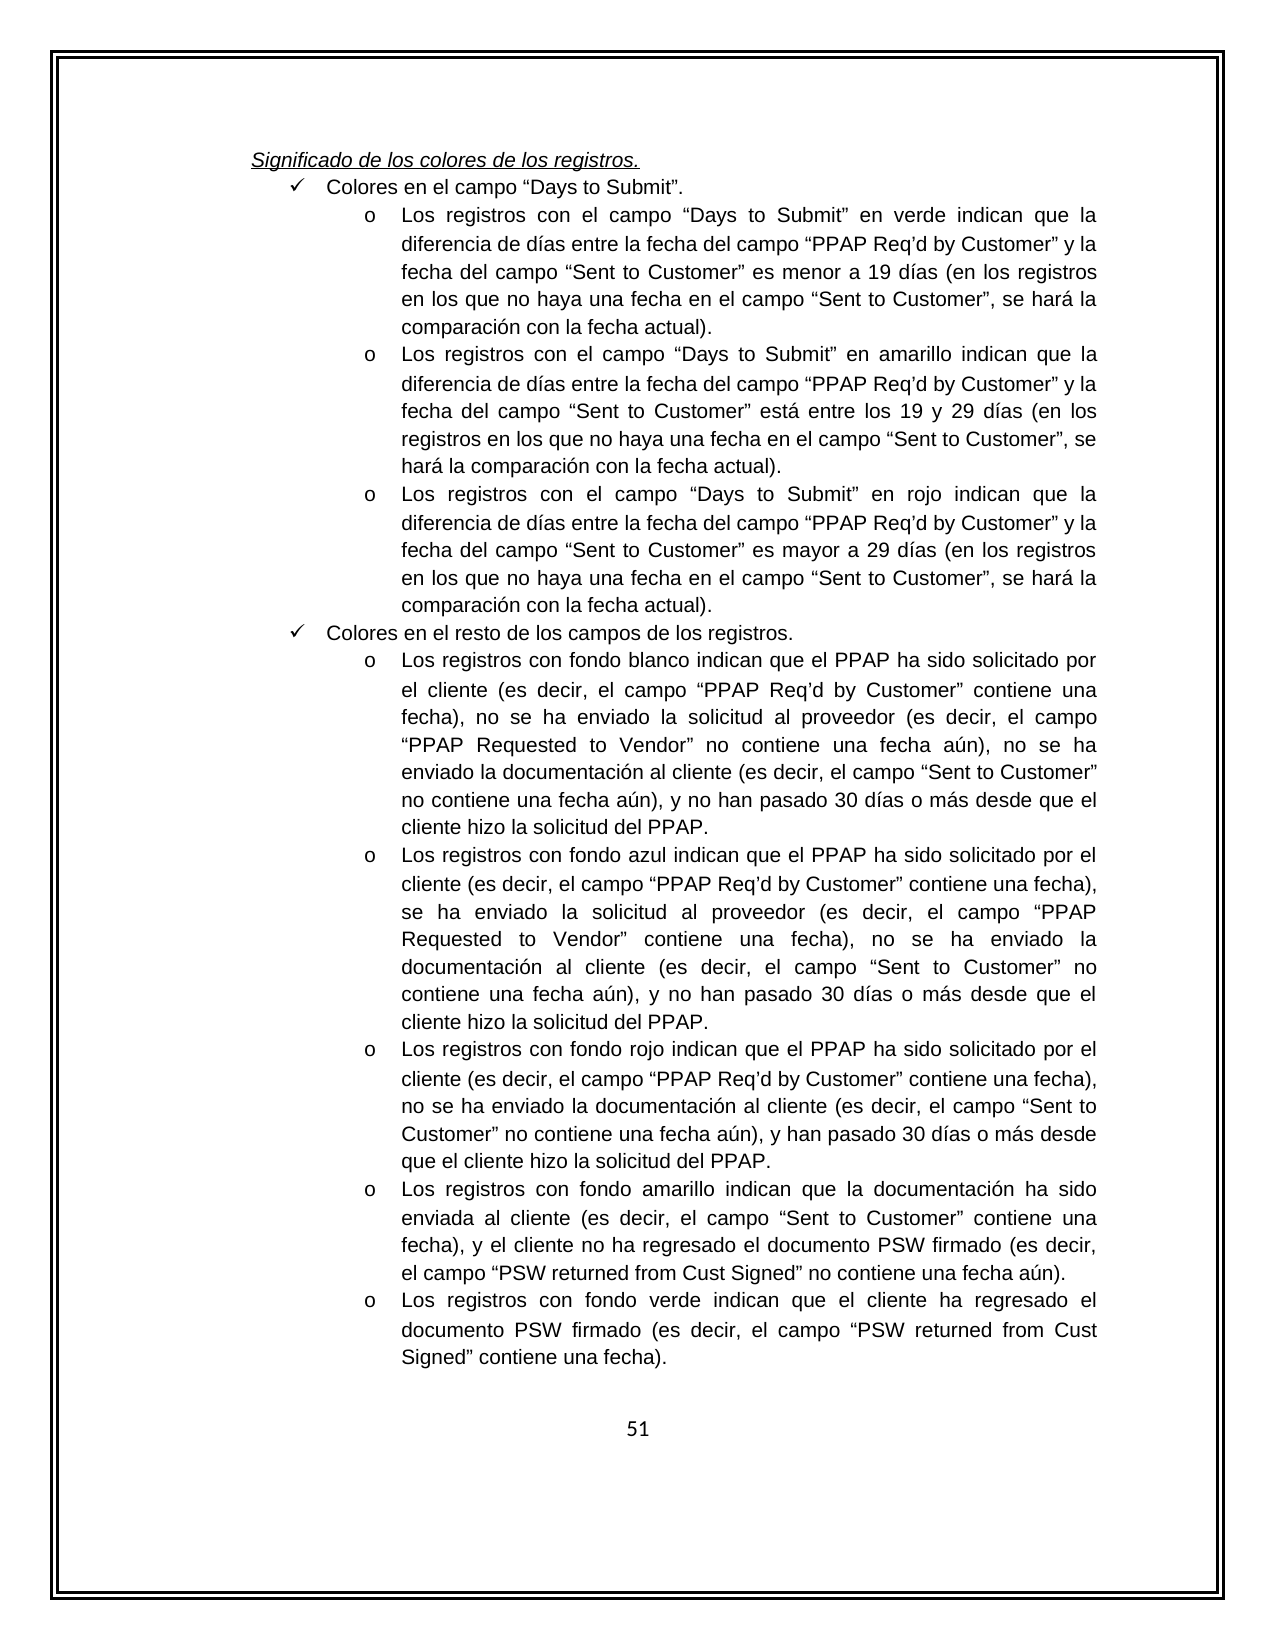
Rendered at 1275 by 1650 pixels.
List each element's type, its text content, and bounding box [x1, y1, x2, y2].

list Los registros con fondo amarillo indican que la documentación ha sido enviada al cliente (es decir, el campo “Sent to Customer” contiene una fecha), y el cliente no ha regresado el documento PSW firmado (es decir, el campo “PSW returned from Cust Signed” no contiene una fecha aún). [364, 1176, 1098, 1285]
list Los registros con fondo blanco indican que el PPAP ha sido solicitado por el cliente (es decir, el campo “PPAP Req’d by Customer” contiene una fecha), no se ha enviado la solicitud al proveedor (es decir, el campo “PPAP Requested to Vendor” no contiene una fecha aún), no se ha enviado la documentación al cliente (es decir, el campo “Sent to Customer” no contiene una fecha aún), y no han pasado 30 días o más desde que el cliente hizo la solicitud del PPAP. [364, 648, 1098, 839]
list Los registros con el campo “Days to Submit” en verde indican que la diferencia de días entre la fecha del campo “PPAP Req’d by Customer” y la fecha del campo “Sent to Customer” es menor a 19 días (en los registros en los que no haya una fecha en el campo “Sent to Customer”, se hará la comparación con la fecha actual). [364, 203, 1098, 338]
list Los registros con fondo rojo indican que el PPAP ha sido solicitado por el cliente (es decir, el campo “PPAP Req’d by Customer” contiene una fecha), no se ha enviado la documentación al cliente (es decir, el campo “Sent to Customer” no contiene una fecha aún), y han pasado 30 días o más desde que el cliente hizo la solicitud del PPAP. [364, 1037, 1098, 1173]
list Colores en el resto de los campos de los registros. [289, 621, 1098, 645]
list Los registros con el campo “Days to Submit” en amarillo indican que la diferencia de días entre la fecha del campo “PPAP Req’d by Customer” y la fecha del campo “Sent to Customer” está entre los 19 y 29 días (en los registros en los que no haya una fecha en el campo “Sent to Customer”, se hará la comparación con la fecha actual). [364, 342, 1098, 478]
list Los registros con el campo “Days to Submit” en rojo indican que la diferencia de días entre la fecha del campo “PPAP Req’d by Customer” y la fecha del campo “Sent to Customer” es mayor a 29 días (en los registros en los que no haya una fecha en el campo “Sent to Customer”, se hará la comparación con la fecha actual). [364, 481, 1098, 617]
list Los registros con fondo azul indican que el PPAP ha sido solicitado por el cliente (es decir, el campo “PPAP Req’d by Customer” contiene una fecha), se ha enviado la solicitud al proveedor (es decir, el campo “PPAP Requested to Vendor” contiene una fecha), no se ha enviado la documentación al cliente (es decir, el campo “Sent to Customer” no contiene una fecha aún), y no han pasado 30 días o más desde que el cliente hizo la solicitud del PPAP. [364, 843, 1098, 1033]
list Colores en el campo “Days to Submit”. [289, 175, 1098, 199]
text Significado de los colores de los registros. [251, 147, 1098, 171]
list Los registros con fondo verde indican que el cliente ha regresado el documento PSW firmado (es decir, el campo “PSW returned from Cust Signed” contiene una fecha). [364, 1288, 1098, 1369]
